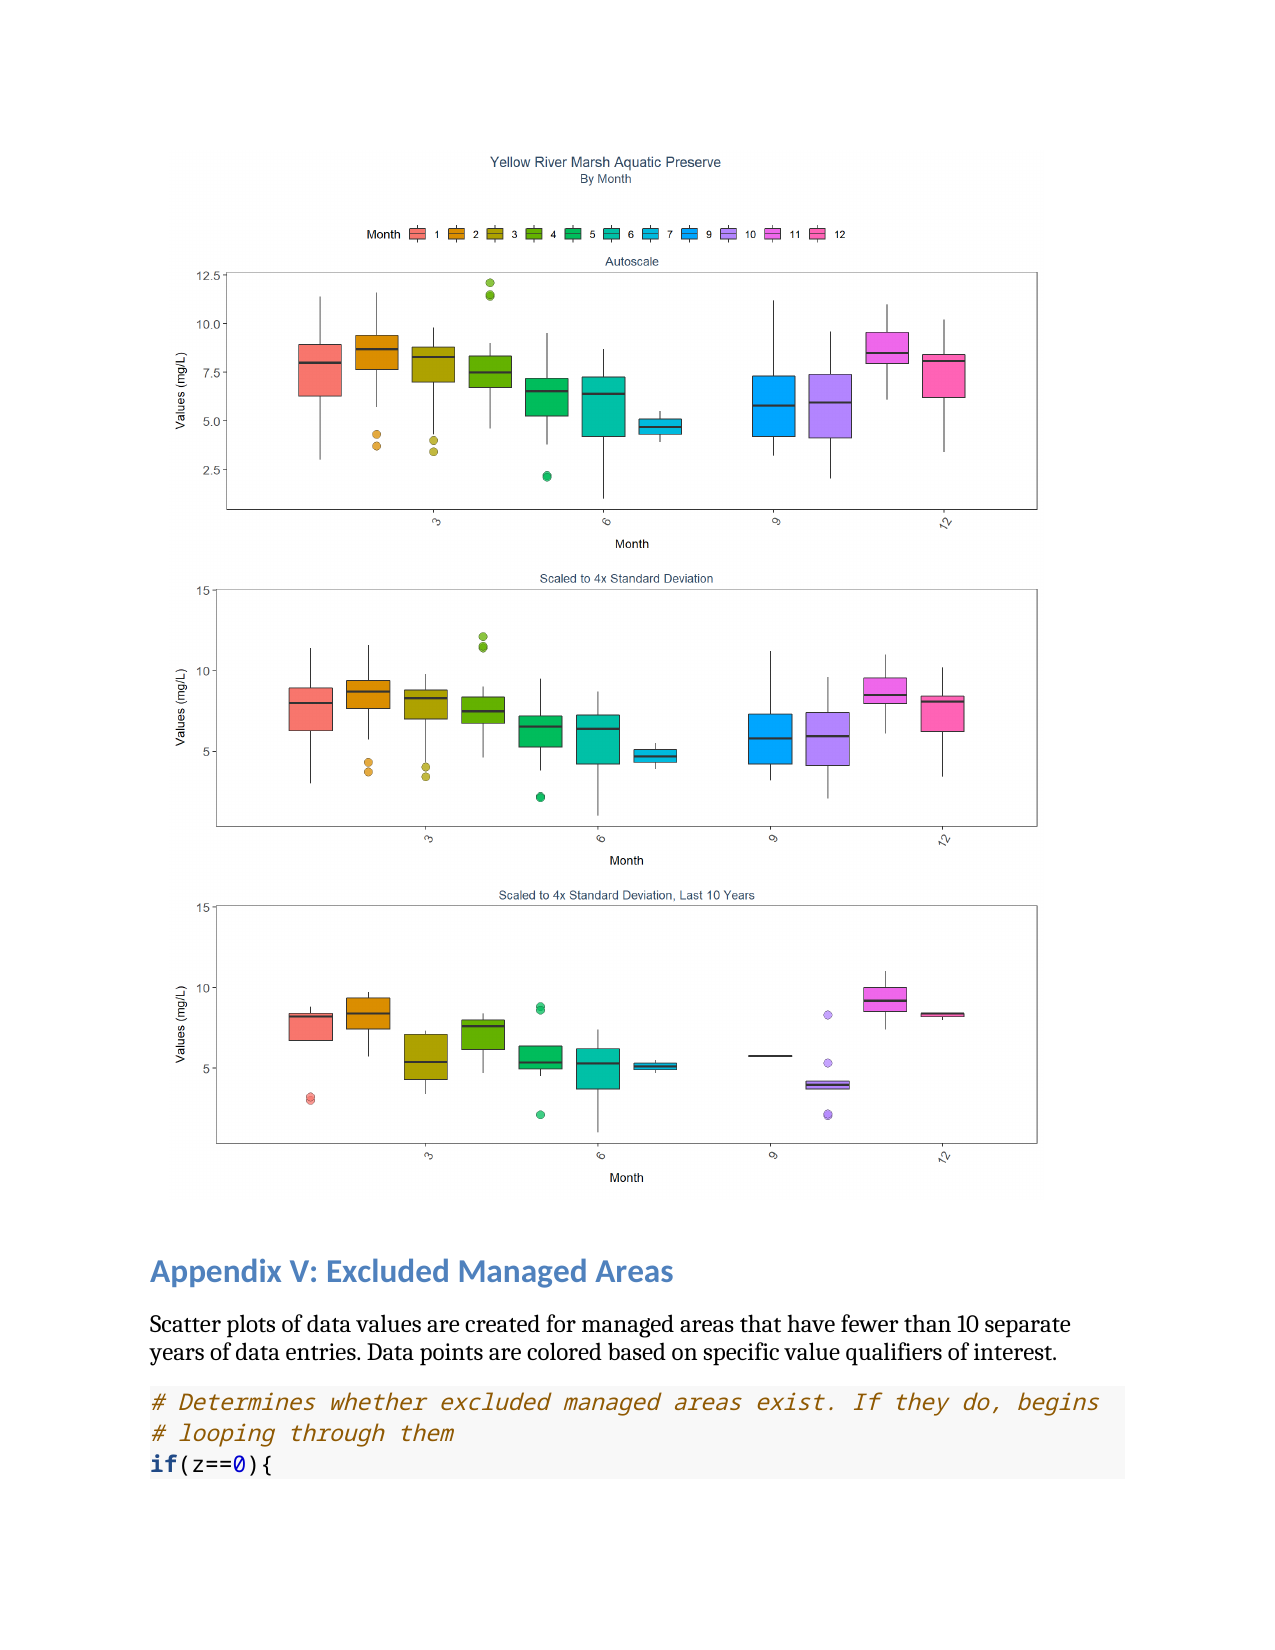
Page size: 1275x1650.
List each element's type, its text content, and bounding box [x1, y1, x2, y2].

text Scatter plots of data values are created for managed areas that have fewer than 10 separate years of data entries. Data points are colored based on specific value qualifiers of interest. [150, 1309, 1125, 1367]
subtitle Appendix V: Excluded Managed Areas [150, 1250, 1125, 1291]
picture [168, 150, 1044, 1200]
